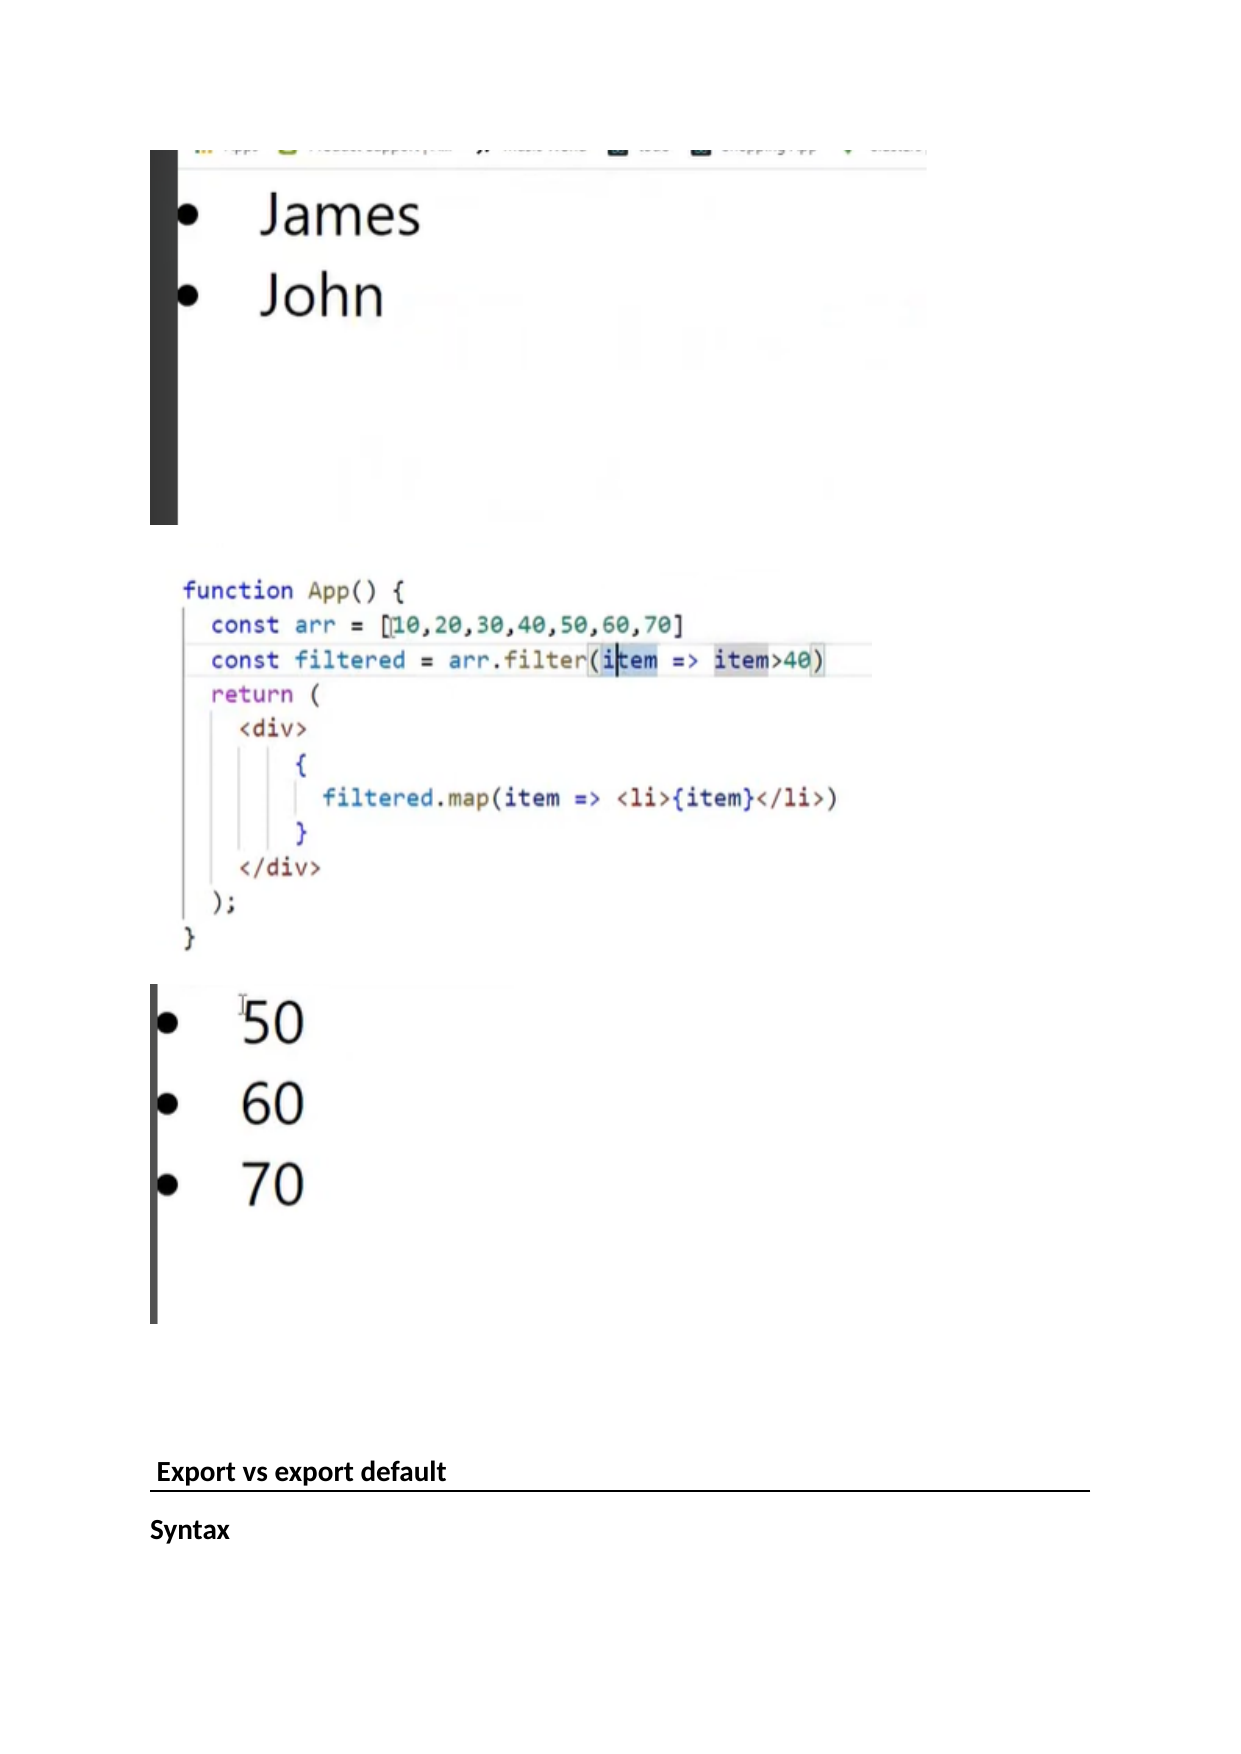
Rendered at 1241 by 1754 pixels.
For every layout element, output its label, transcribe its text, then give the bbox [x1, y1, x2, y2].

picture [150, 150, 927, 525]
text Export vs export default [150, 1453, 1090, 1490]
picture [150, 543, 872, 966]
picture [150, 984, 514, 1324]
text Syntax [150, 1511, 1090, 1547]
